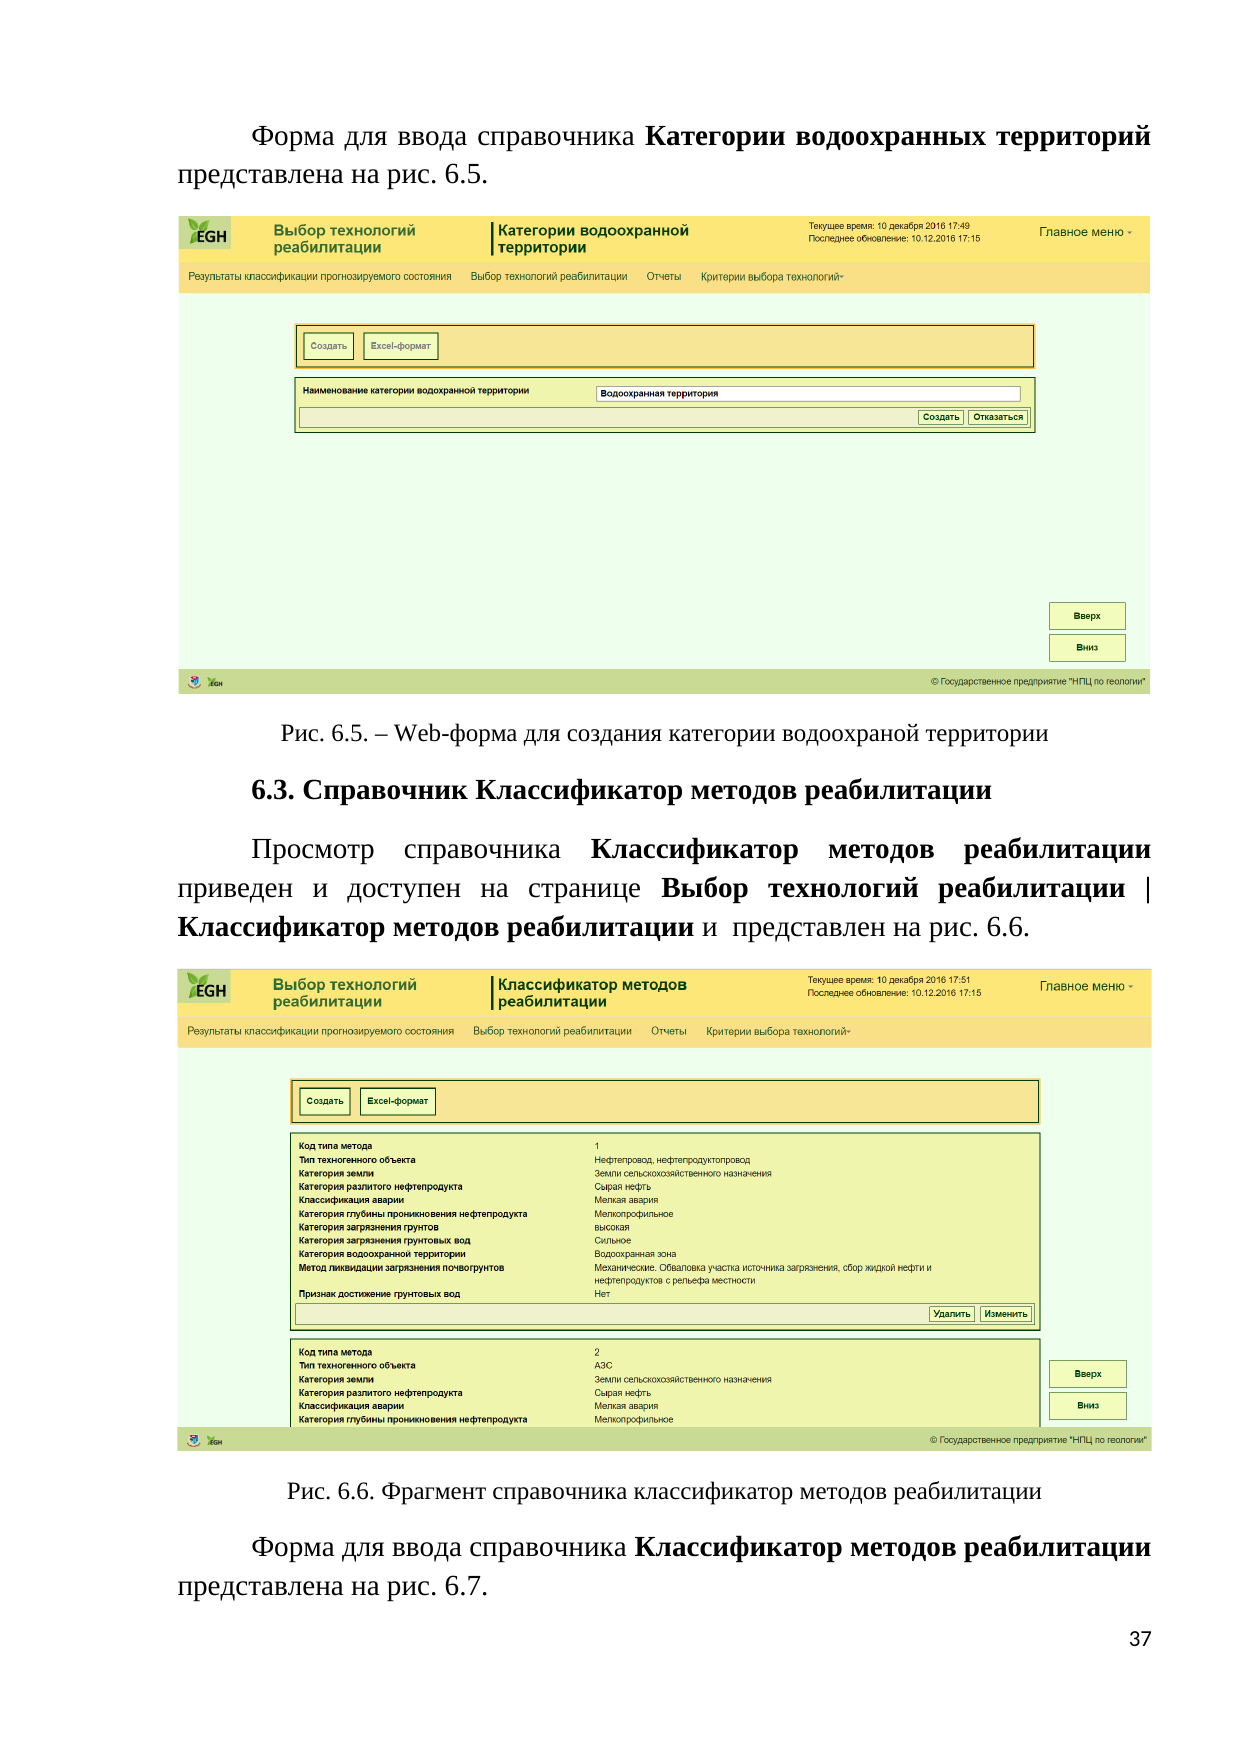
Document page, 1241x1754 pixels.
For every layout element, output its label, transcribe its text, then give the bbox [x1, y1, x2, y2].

text Форма для ввода справочника Категории водоохранных территорий представлена на рис. 6.5. [177, 118, 1152, 190]
text Рис. 6.6. Фрагмент справочника классификатор методов реабилитации [177, 1476, 1152, 1504]
text Рис. 6.5. – Web-форма для создания категории водоохраной территории [177, 718, 1152, 747]
text Просмотр справочника Классификатор методов реабилитации приведен и доступен на странице Выбор технологий реабилитации | Классификатор методов реабилитации и представлен на рис. 6.6. [177, 832, 1152, 942]
picture [177, 968, 1152, 1451]
text Форма для ввода справочника Классификатор методов реабилитации представлена на рис. 6.7. [177, 1529, 1152, 1602]
text 6.3. Справочник Классификатор методов реабилитации [177, 772, 1152, 806]
picture [178, 216, 1151, 694]
